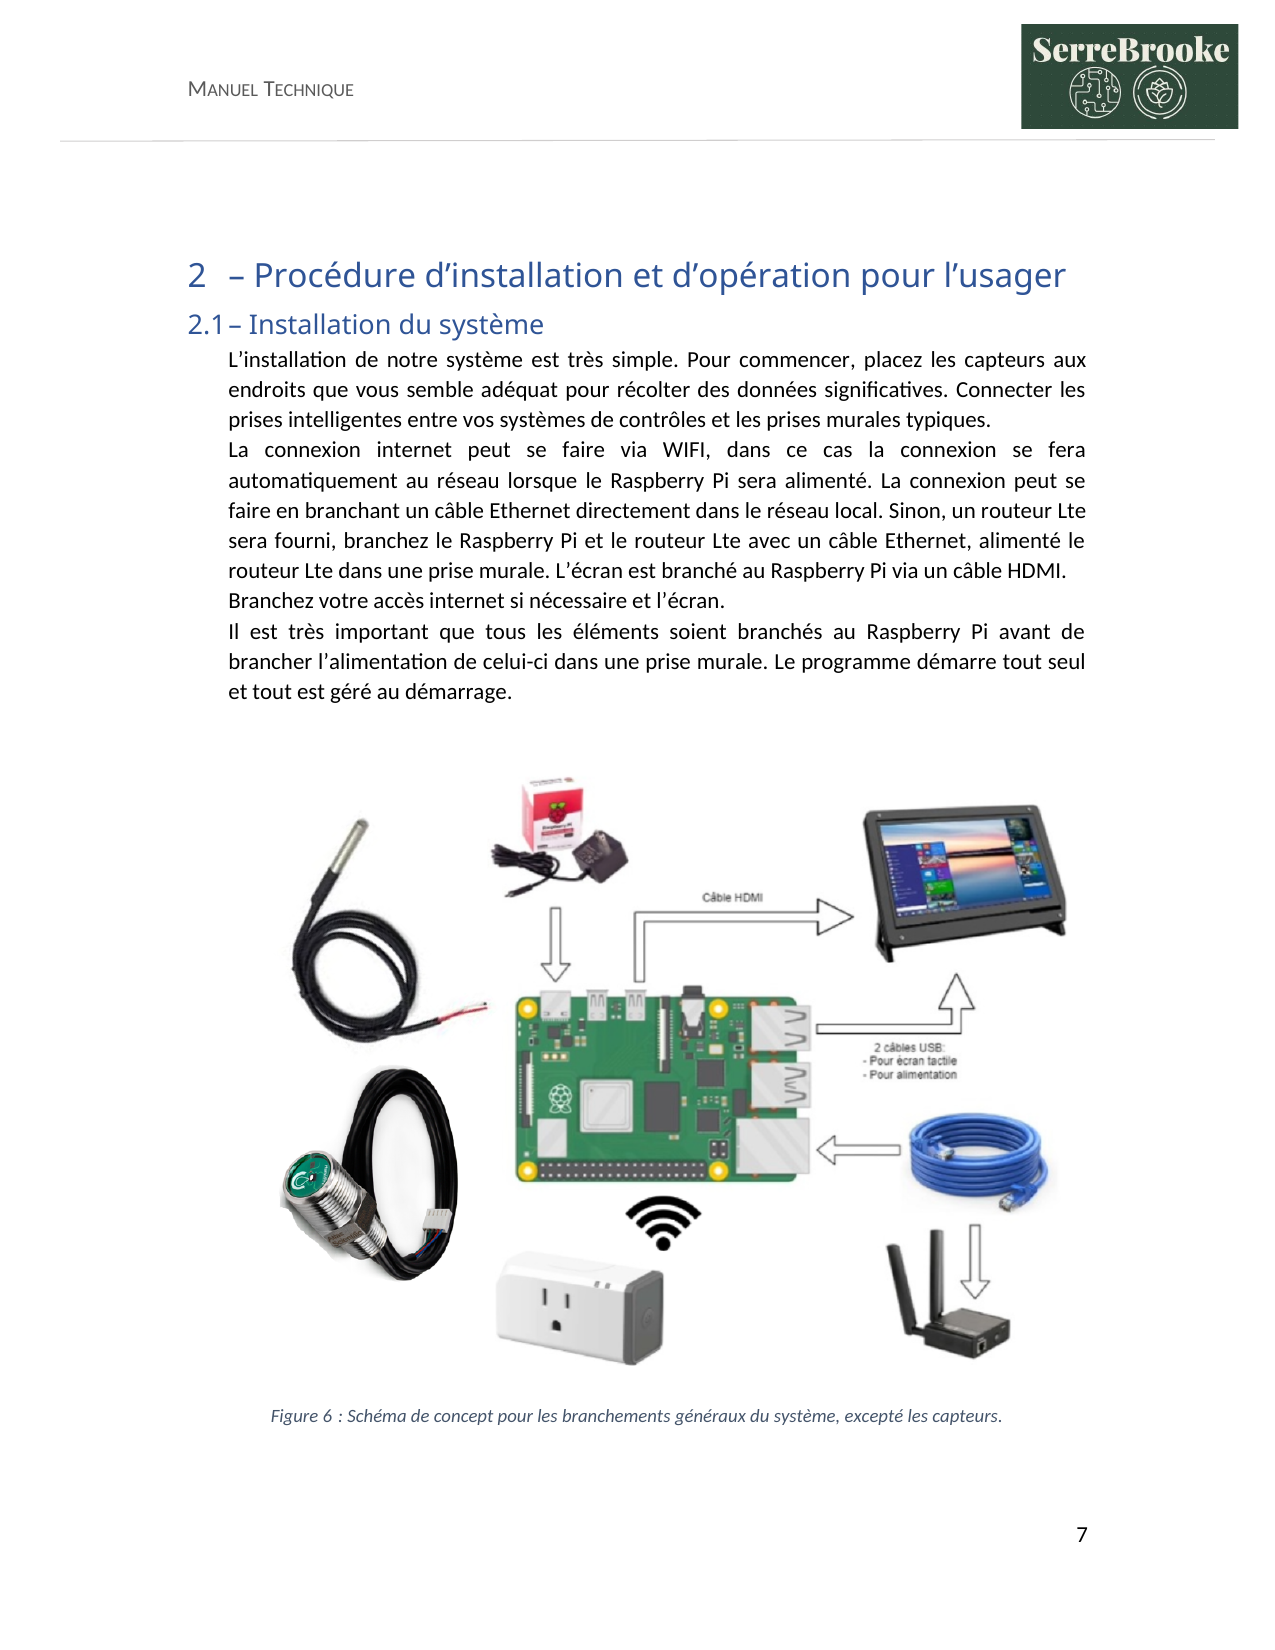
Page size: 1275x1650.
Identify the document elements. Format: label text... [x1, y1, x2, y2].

subtitle – Procédure d’installation et d’opération pour l’usager [187, 252, 1087, 297]
list La connexion internet peut se faire via WIFI, dans ce cas la connexion se fera automatiquement au réseau lorsque le Raspberry Pi sera alimenté. La connexion peut se faire en branchant un câble Ethernet directement dans le réseau local. Sinon, un routeur Lte sera fourni, branchez le Raspberry Pi et le routeur Lte avec un câble Ethernet, alimenté le routeur Lte dans une prise murale. L’écran est branché au Raspberry Pi via un câble HDMI. [228, 436, 1087, 584]
list L’installation de notre système est très simple. Pour commencer, placez les capteurs aux endroits que vous semble adéquat pour récolter des données significatives. Connecter les prises intelligentes entre vos systèmes de contrôles et les prises murales typiques. [228, 345, 1087, 433]
list Branchez votre accès internet si nécessaire et l’écran. [228, 587, 1087, 615]
list Il est très important que tous les éléments soient branchés au Raspberry Pi avant de brancher l’alimentation de celui-ci dans une prise murale. Le programme démarre tout seul et tout est géré au démarrage. [228, 617, 1087, 705]
picture [228, 737, 1129, 1388]
subtitle – Installation du système [187, 305, 1087, 342]
picture [1021, 24, 1239, 129]
